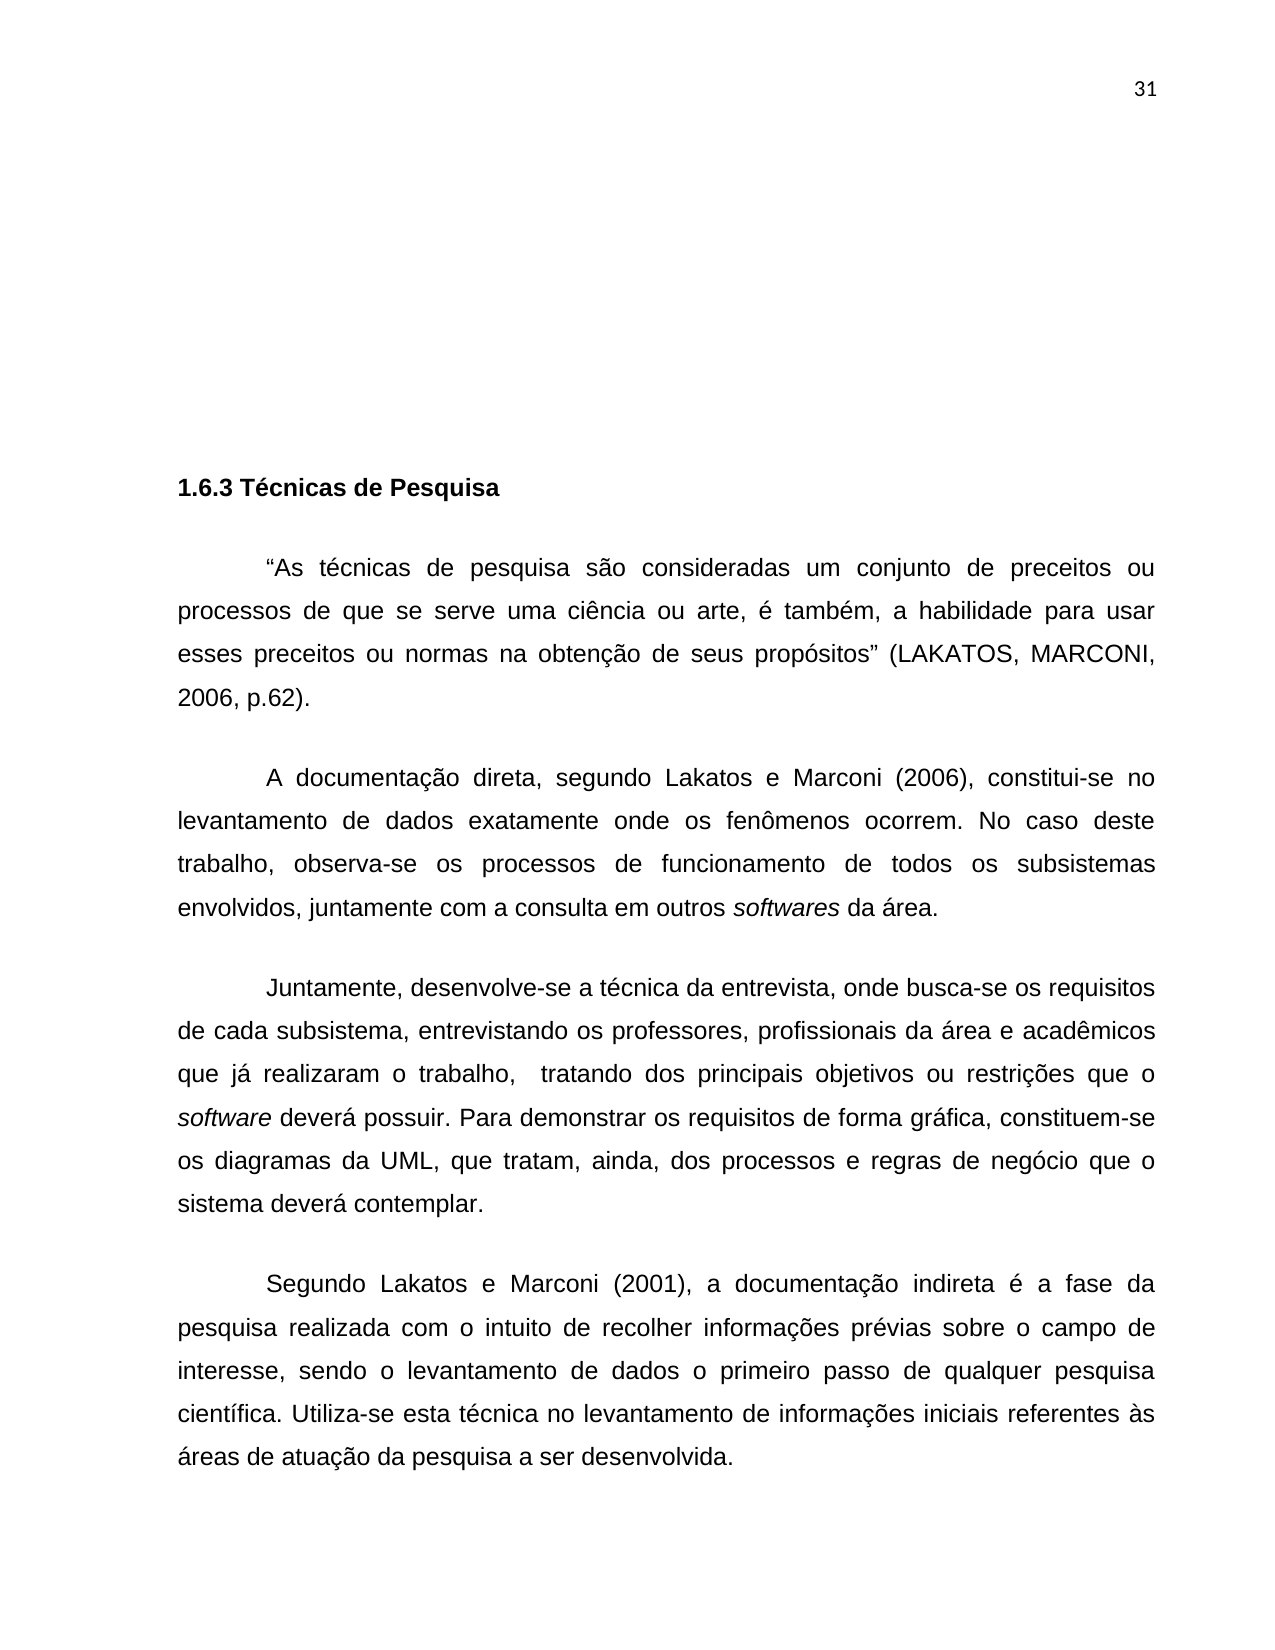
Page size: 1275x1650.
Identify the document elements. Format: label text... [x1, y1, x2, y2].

text 1.6.3 Técnicas de Pesquisa [177, 472, 1157, 501]
text Juntamente, desenvolve-se a técnica da entrevista, onde busca-se os requisitos de cada subsistema, entrevistando os professores, profissionais da área e acadêmicos que já realizaram o trabalho, tratando dos principais objetivos ou restrições que o software deverá possuir. Para demonstrar os requisitos de forma gráfica, constituem-se os diagramas da UML, que tratam, ainda, dos processos e regras de negócio que o sistema deverá contemplar. [177, 973, 1157, 1217]
text “As técnicas de pesquisa são consideradas um conjunto de preceitos ou processos de que se serve uma ciência ou arte, é também, a habilidade para usar esses preceitos ou normas na obtenção de seus propósitos” (LAKATOS, MARCONI, 2006, p.62). [177, 553, 1157, 711]
text Segundo Lakatos e Marconi (2001), a documentação indireta é a fase da pesquisa realizada com o intuito de recolher informações prévias sobre o campo de interesse, sendo o levantamento de dados o primeiro passo de qualquer pesquisa científica. Utiliza-se esta técnica no levantamento de informações iniciais referentes às áreas de atuação da pesquisa a ser desenvolvida. [177, 1269, 1157, 1471]
text A documentação direta, segundo Lakatos e Marconi (2006), constitui-se no levantamento de dados exatamente onde os fenômenos ocorrem. No caso deste trabalho, observa-se os processos de funcionamento de todos os subsistemas envolvidos, juntamente com a consulta em outros softwares da área. [177, 763, 1157, 921]
